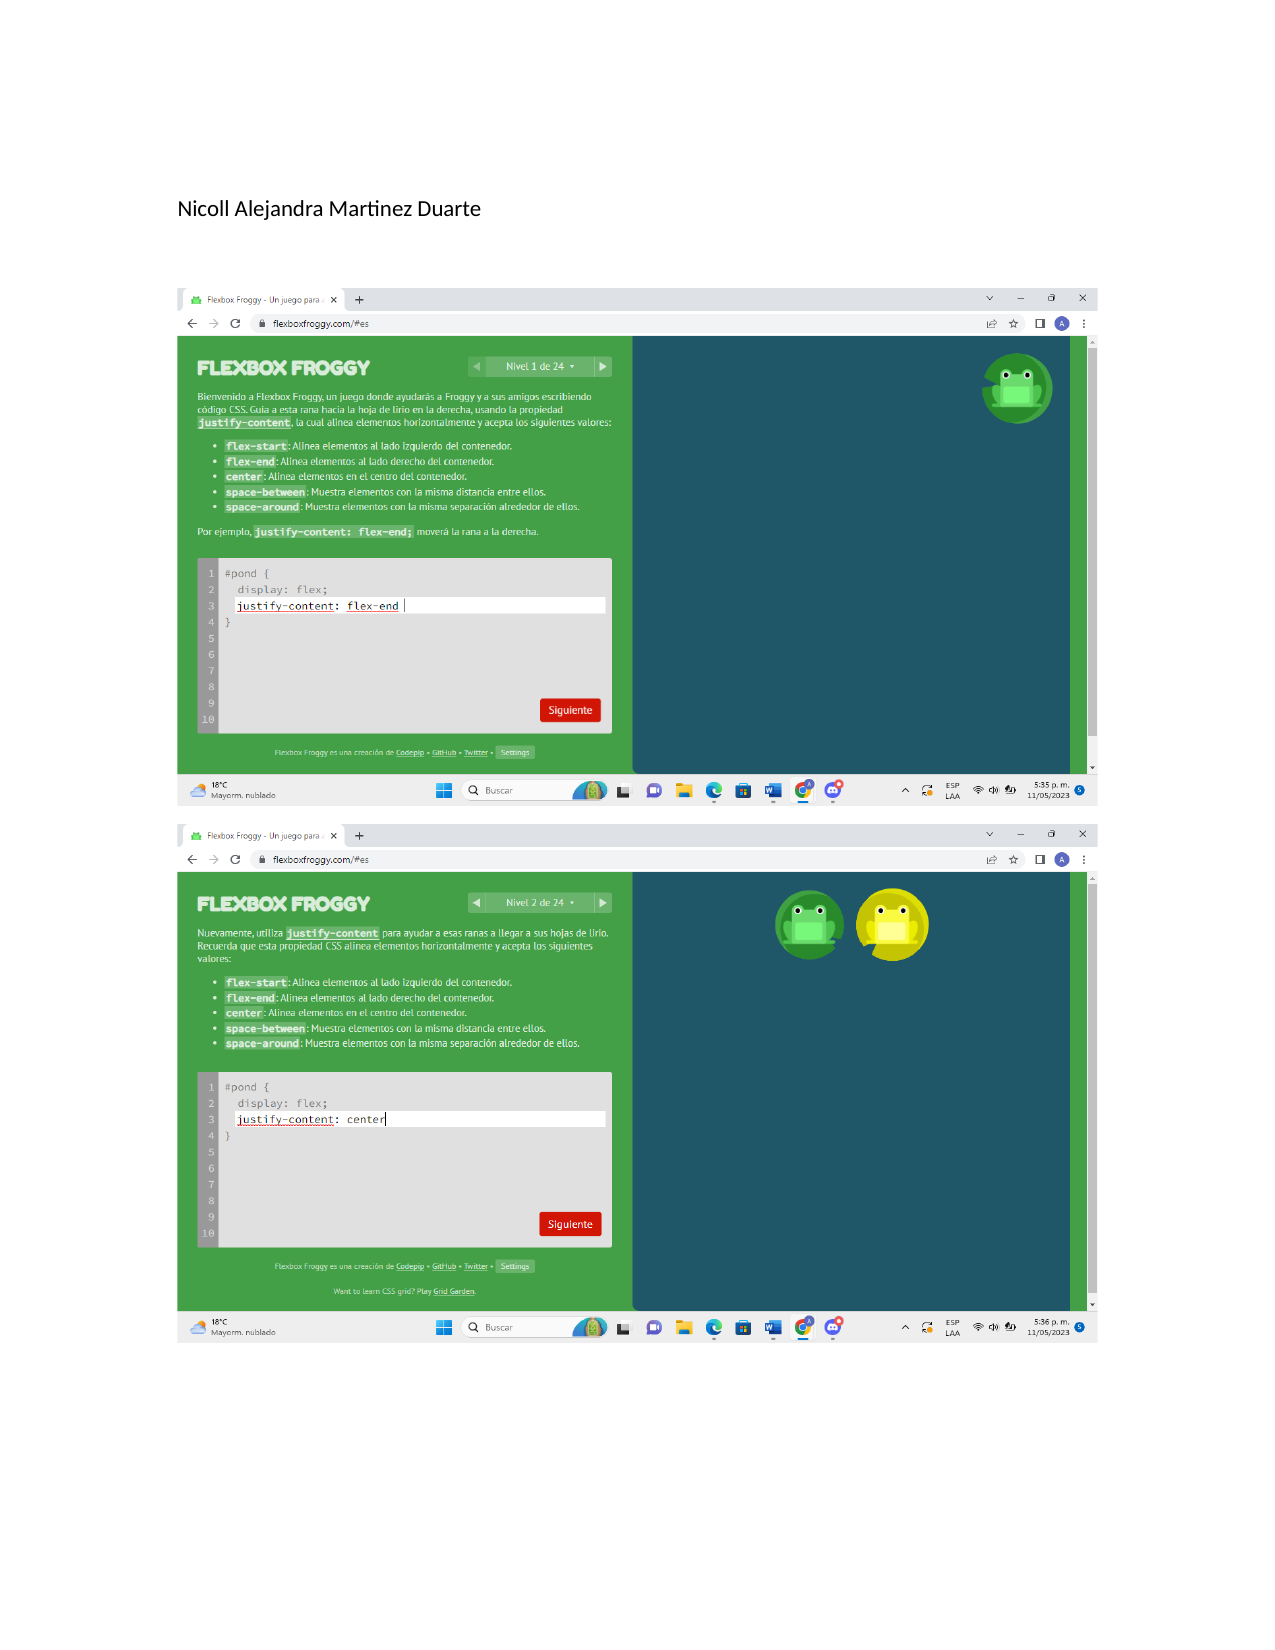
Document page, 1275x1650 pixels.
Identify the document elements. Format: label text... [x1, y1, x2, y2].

picture [177, 824, 1098, 1343]
picture [177, 288, 1098, 806]
text Nicoll Alejandra Martinez Duarte [177, 194, 1098, 222]
